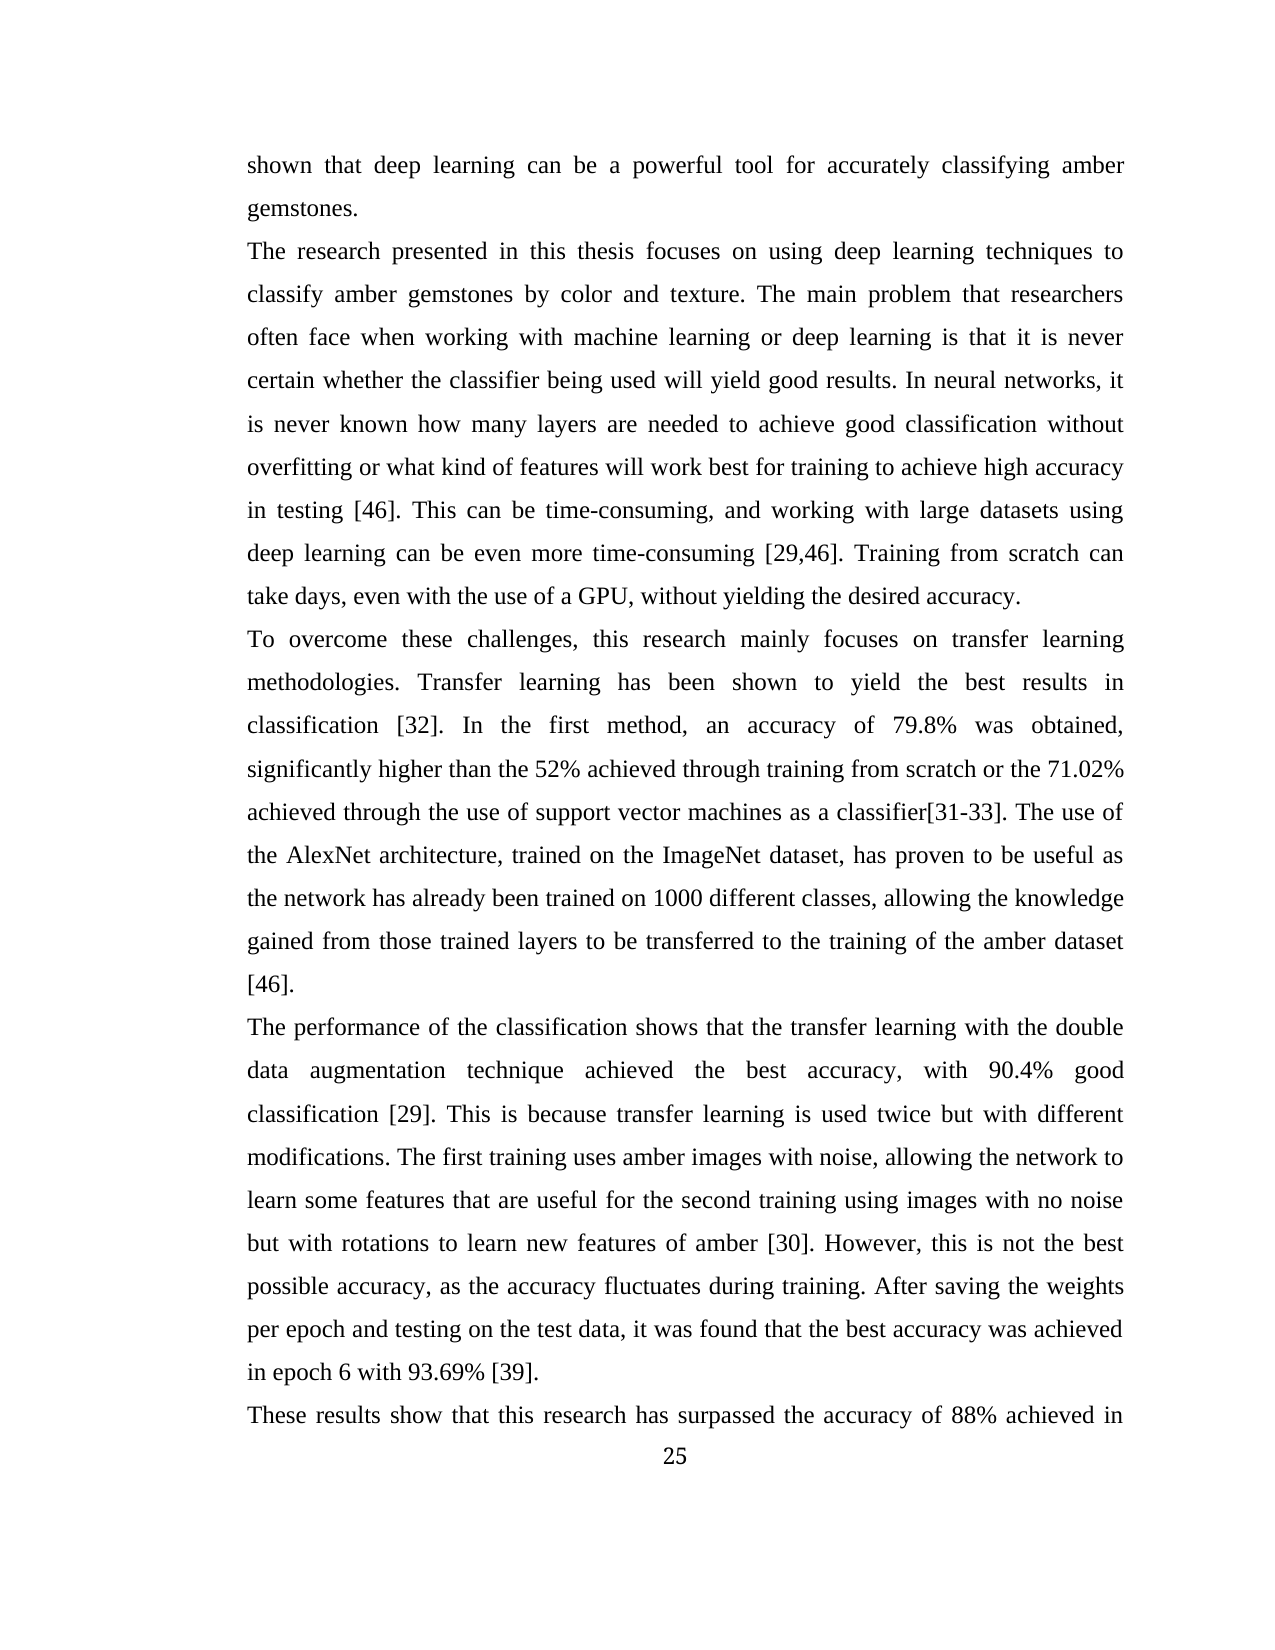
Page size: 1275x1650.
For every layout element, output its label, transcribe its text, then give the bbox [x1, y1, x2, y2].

text The performance of the classification shows that the transfer learning with the double data augmentation technique achieved the best accuracy, with 90.4% good classification [29]. This is because transfer learning is used twice but with different modifications. The first training uses amber images with noise, allowing the network to learn some features that are useful for the second training using images with no noise but with rotations to learn new features of amber [30]. However, this is not the best possible accuracy, as the accuracy fluctuates during training. After saving the weights per epoch and testing on the test data, it was found that the best accuracy was achieved in epoch 6 with 93.69% [39]. [247, 1012, 1125, 1386]
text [247, 1401, 1125, 1429]
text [247, 150, 1125, 222]
text To overcome these challenges, this research mainly focuses on transfer learning methodologies. Transfer learning has been shown to yield the best results in classification [32]. In the first method, an accuracy of 79.8% was obtained, significantly higher than the 52% achieved through training from scratch or the 71.02% achieved through the use of support vector machines as a classifier[31-33]. The use of the AlexNet architecture, trained on the ImageNet dataset, has proven to be useful as the network has already been trained on 1000 different classes, allowing the knowledge gained from those trained layers to be transferred to the training of the amber dataset [46]. [247, 624, 1125, 998]
text The research presented in this thesis focuses on using deep learning techniques to classify amber gemstones by color and texture. The main problem that researchers often face when working with machine learning or deep learning is that it is never certain whether the classifier being used will yield good results. In neural networks, it is never known how many layers are needed to achieve good classification without overfitting or what kind of features will work best for training to achieve high accuracy in testing [46]. This can be time-consuming, and working with large datasets using deep learning can be even more time-consuming [29,46]. Training from scratch can take days, even with the use of a GPU, without yielding the desired accuracy. [247, 236, 1125, 610]
